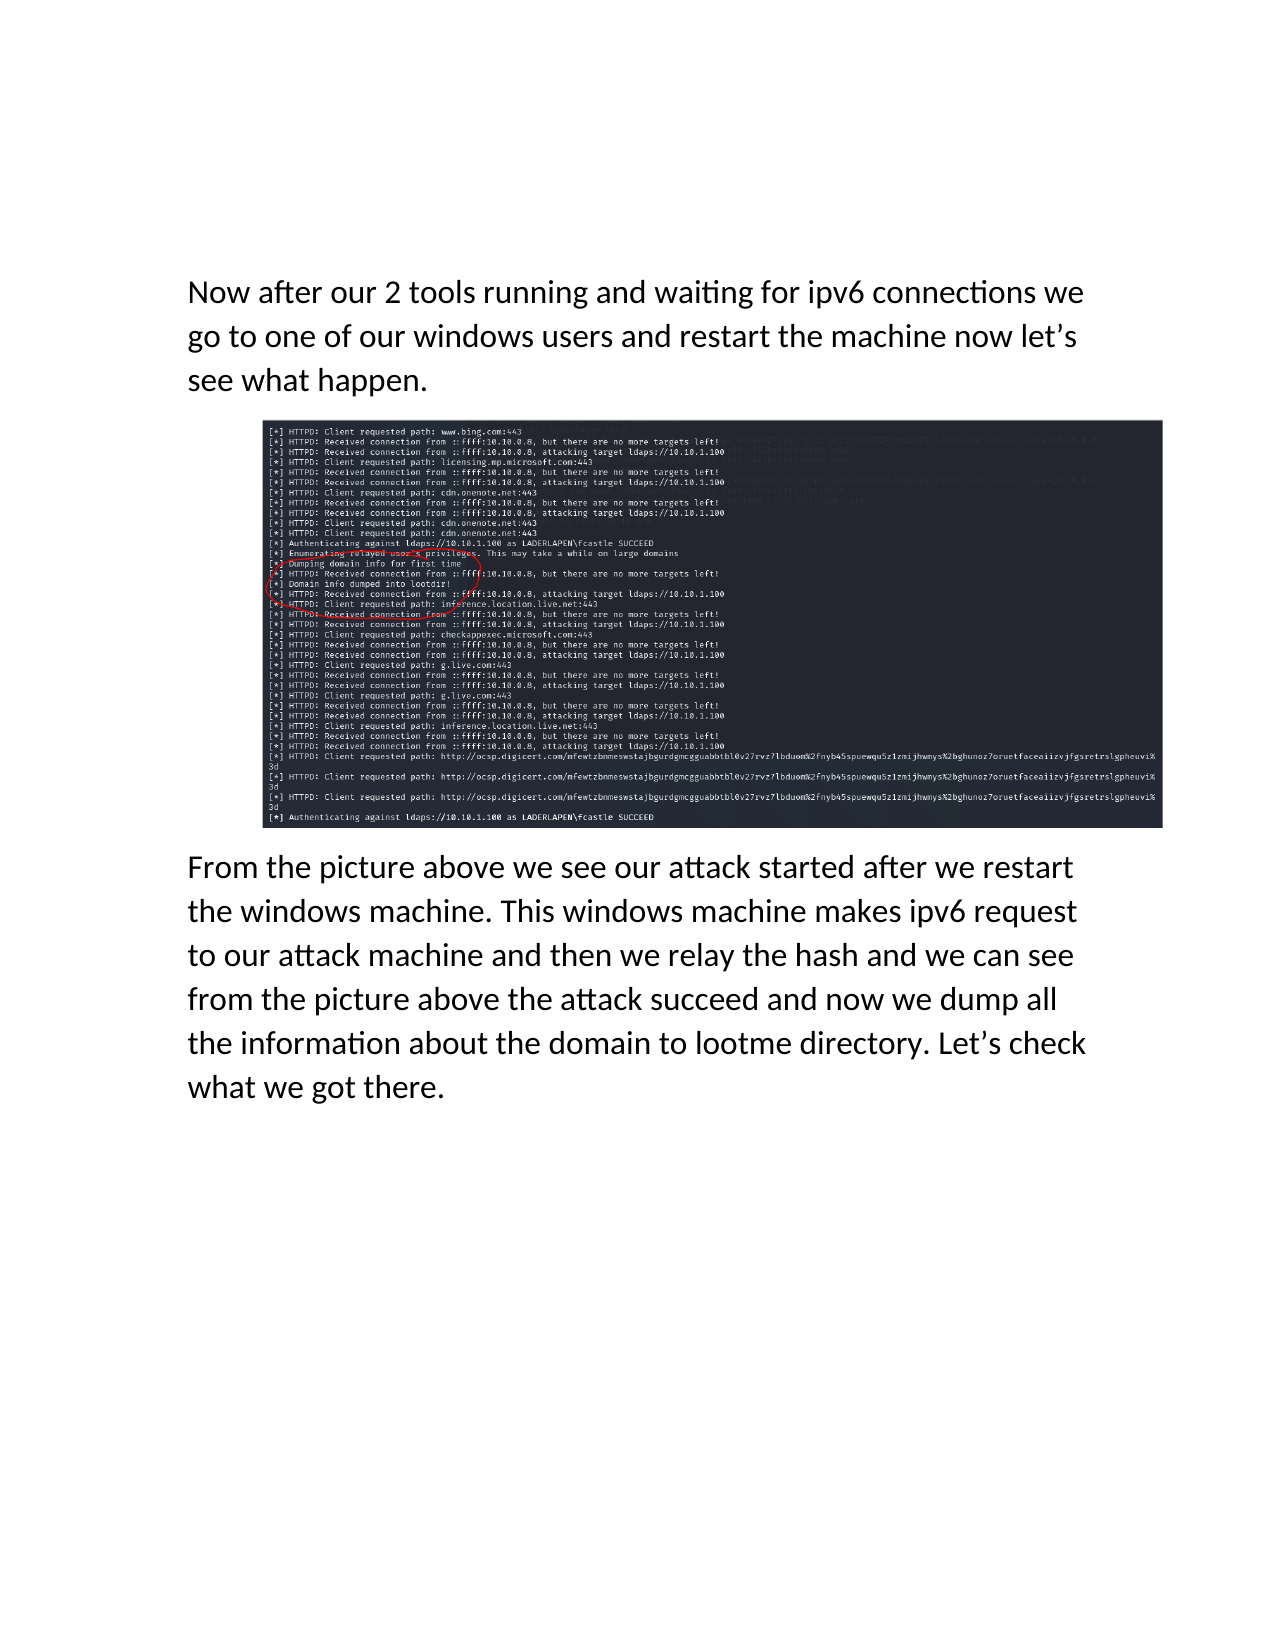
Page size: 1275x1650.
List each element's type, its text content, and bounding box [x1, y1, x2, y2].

picture [262, 419, 1163, 828]
text From the picture above we see our attack started after we restart the windows machine. This windows machine makes ipv6 request to our attack machine and then we relay the hash and we can see from the picture above the attack succeed and now we dump all the information about the domain to lootme directory. Let’s check what we got there. [187, 846, 1087, 1107]
text Now after our 2 tools running and waiting for ipv6 connections we go to one of our windows users and restart the machine now let’s see what happen. [187, 271, 1087, 400]
